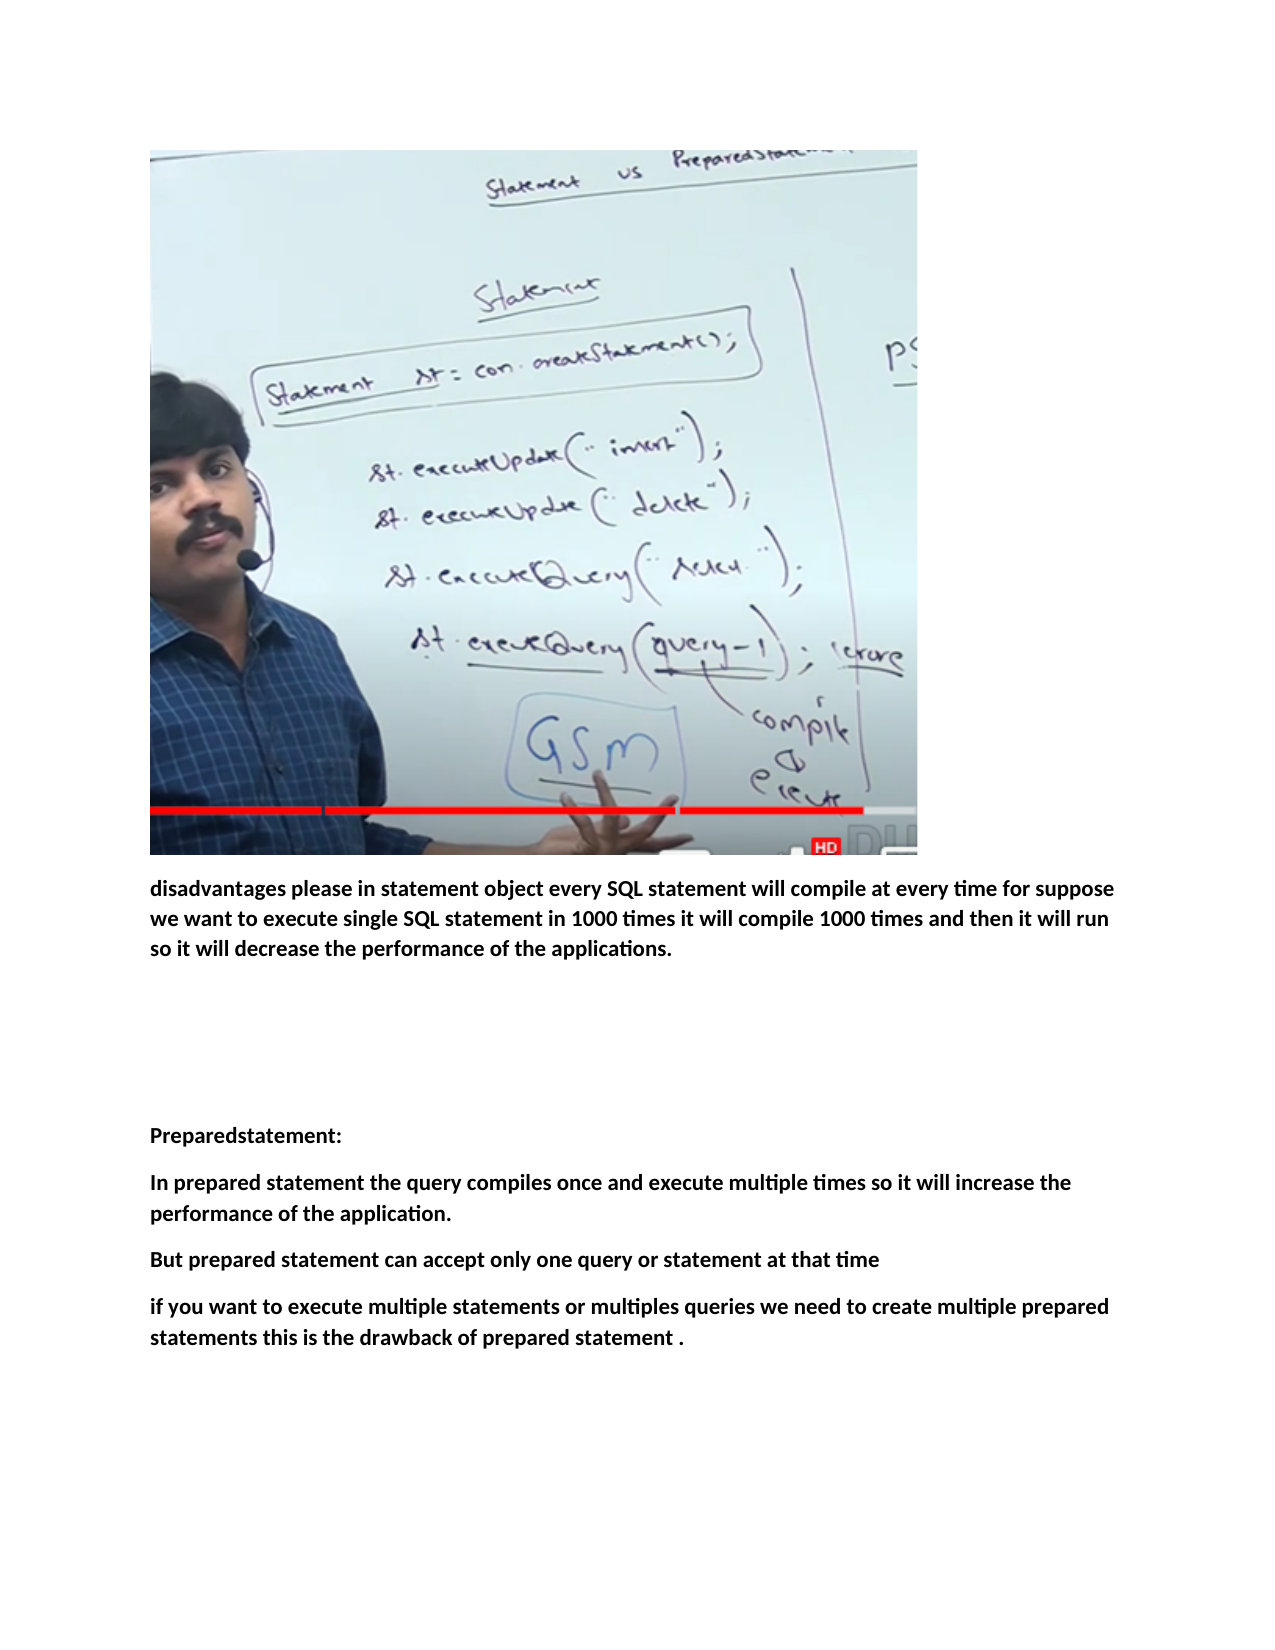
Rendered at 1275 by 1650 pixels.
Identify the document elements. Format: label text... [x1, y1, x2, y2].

text But prepared statement can accept only one query or statement at that time [150, 1246, 1125, 1273]
text disadvantages please in statement object every SQL statement will compile at every time for suppose we want to execute single SQL statement in 1000 times it will compile 1000 times and then it will run so it will decrease the performance of the applications. [150, 874, 1125, 962]
text if you want to execute multiple statements or multiples queries we need to create multiple prepared statements this is the drawback of prepared statement . [150, 1292, 1125, 1351]
picture [150, 150, 918, 855]
text In prepared statement the query compiles once and execute multiple times so it will increase the performance of the application. [150, 1168, 1125, 1227]
text Preparedstatement: [150, 1122, 1125, 1149]
